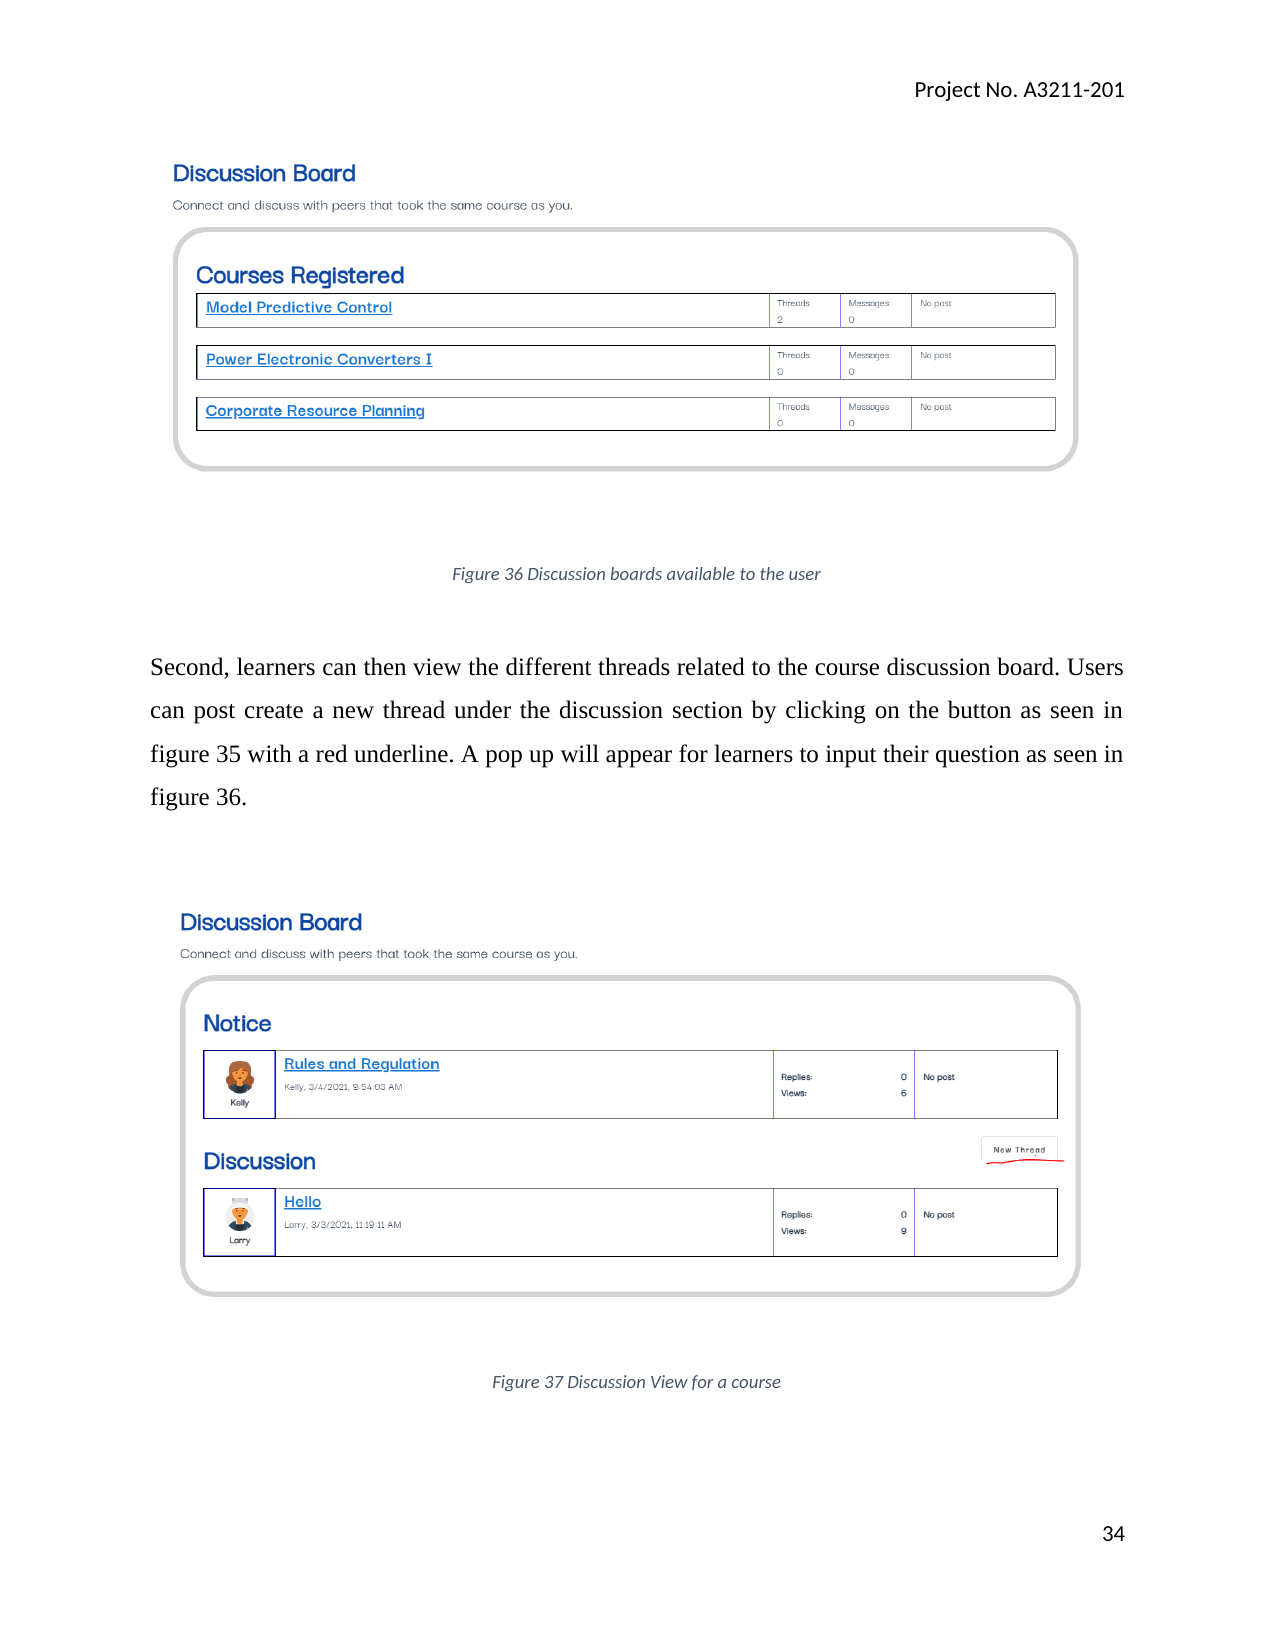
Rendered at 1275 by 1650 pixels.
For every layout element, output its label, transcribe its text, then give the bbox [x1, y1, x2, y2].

picture [150, 901, 1125, 1340]
picture [150, 150, 1125, 532]
text Second, learners can then view the different threads related to the course discussion board. Users can post create a new thread under the discussion section by clicking on the button as seen in figure 35 with a red underline. A pop up will appear for learners to input their question as seen in figure 36. [150, 652, 1125, 811]
